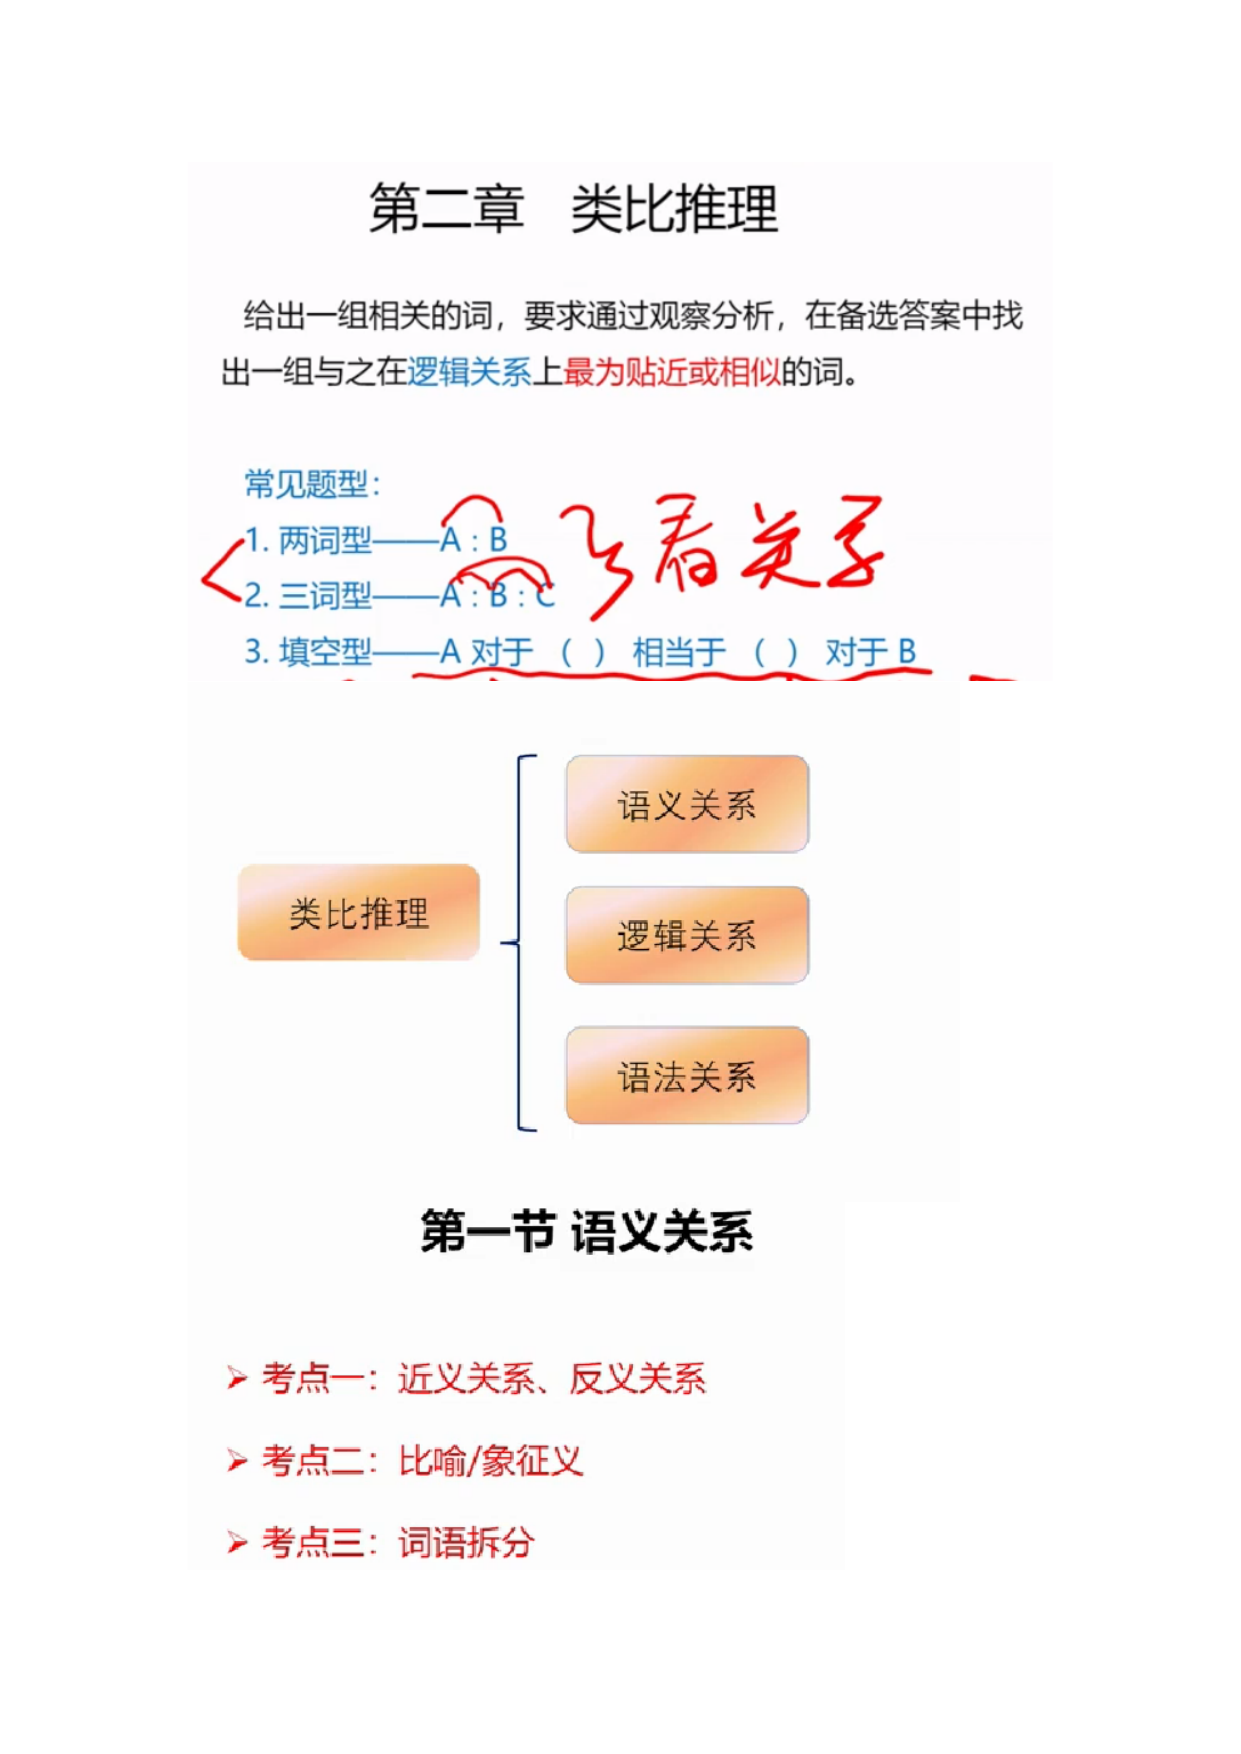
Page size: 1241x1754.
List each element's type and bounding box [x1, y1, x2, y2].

picture [187, 682, 961, 1570]
picture [187, 162, 1053, 681]
